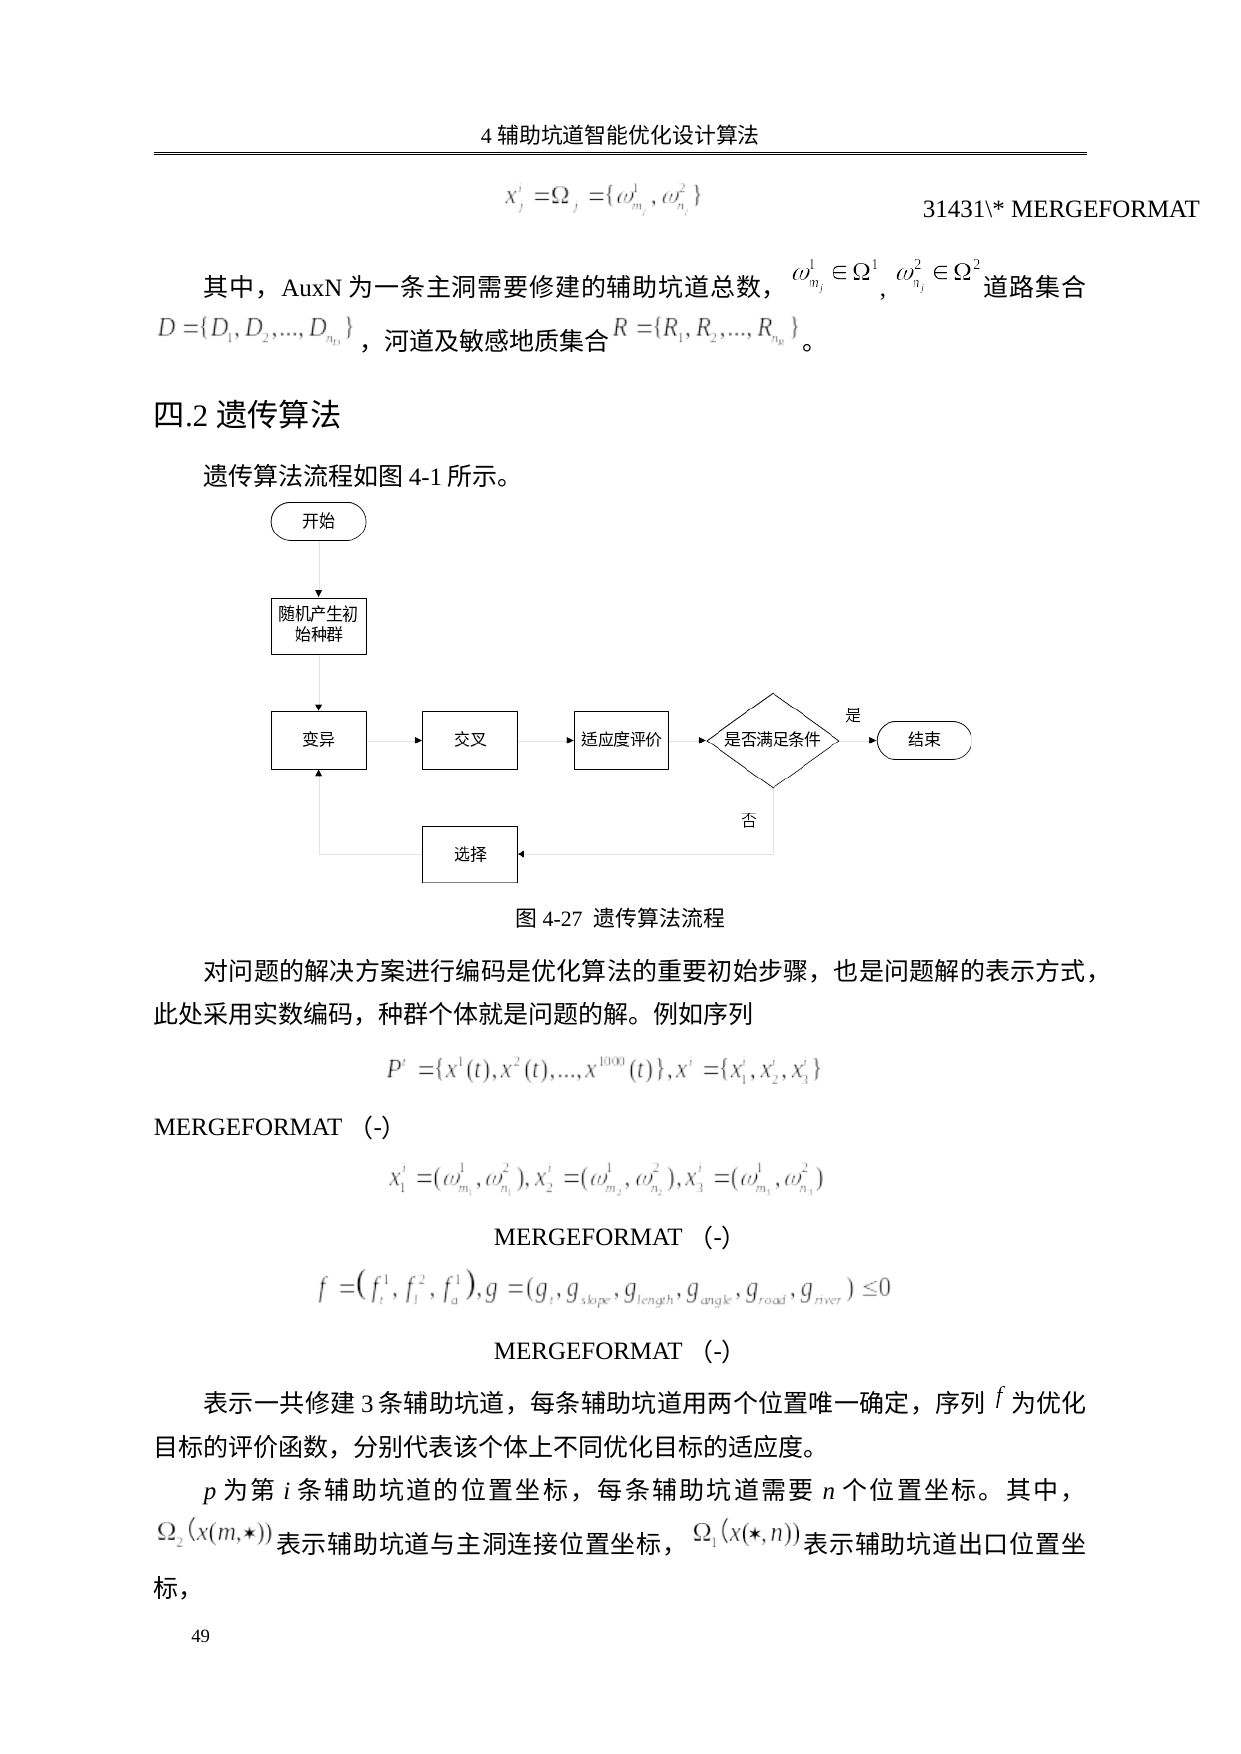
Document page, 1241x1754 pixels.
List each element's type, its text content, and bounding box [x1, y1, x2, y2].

text 其中，AuxN为一条主洞需要修建的辅助坑道总数，, 道路集合，河道及敏感地质集合。 [153, 253, 1087, 358]
text 遗传算法流程如图4-1所示。 [153, 456, 1087, 493]
text 表示一共修建3条辅助坑道，每条辅助坑道用两个位置唯一确定，序列为优化目标的评价函数，分别代表该个体上不同优化目标的适应度。 [153, 1381, 1087, 1463]
text p为第i条辅助坑道的位置坐标，每条辅助坑道需要n个位置坐标。其中，表示辅助坑道与主洞连接位置坐标，表示辅助坑道出口位置坐标， [153, 1471, 1087, 1604]
text 对问题的解决方案进行编码是优化算法的重要初始步骤，也是问题解的表示方式，此处采用实数编码，种群个体就是问题的解。例如序列 [153, 951, 1087, 1031]
subtitle 遗传算法 [153, 390, 1087, 435]
